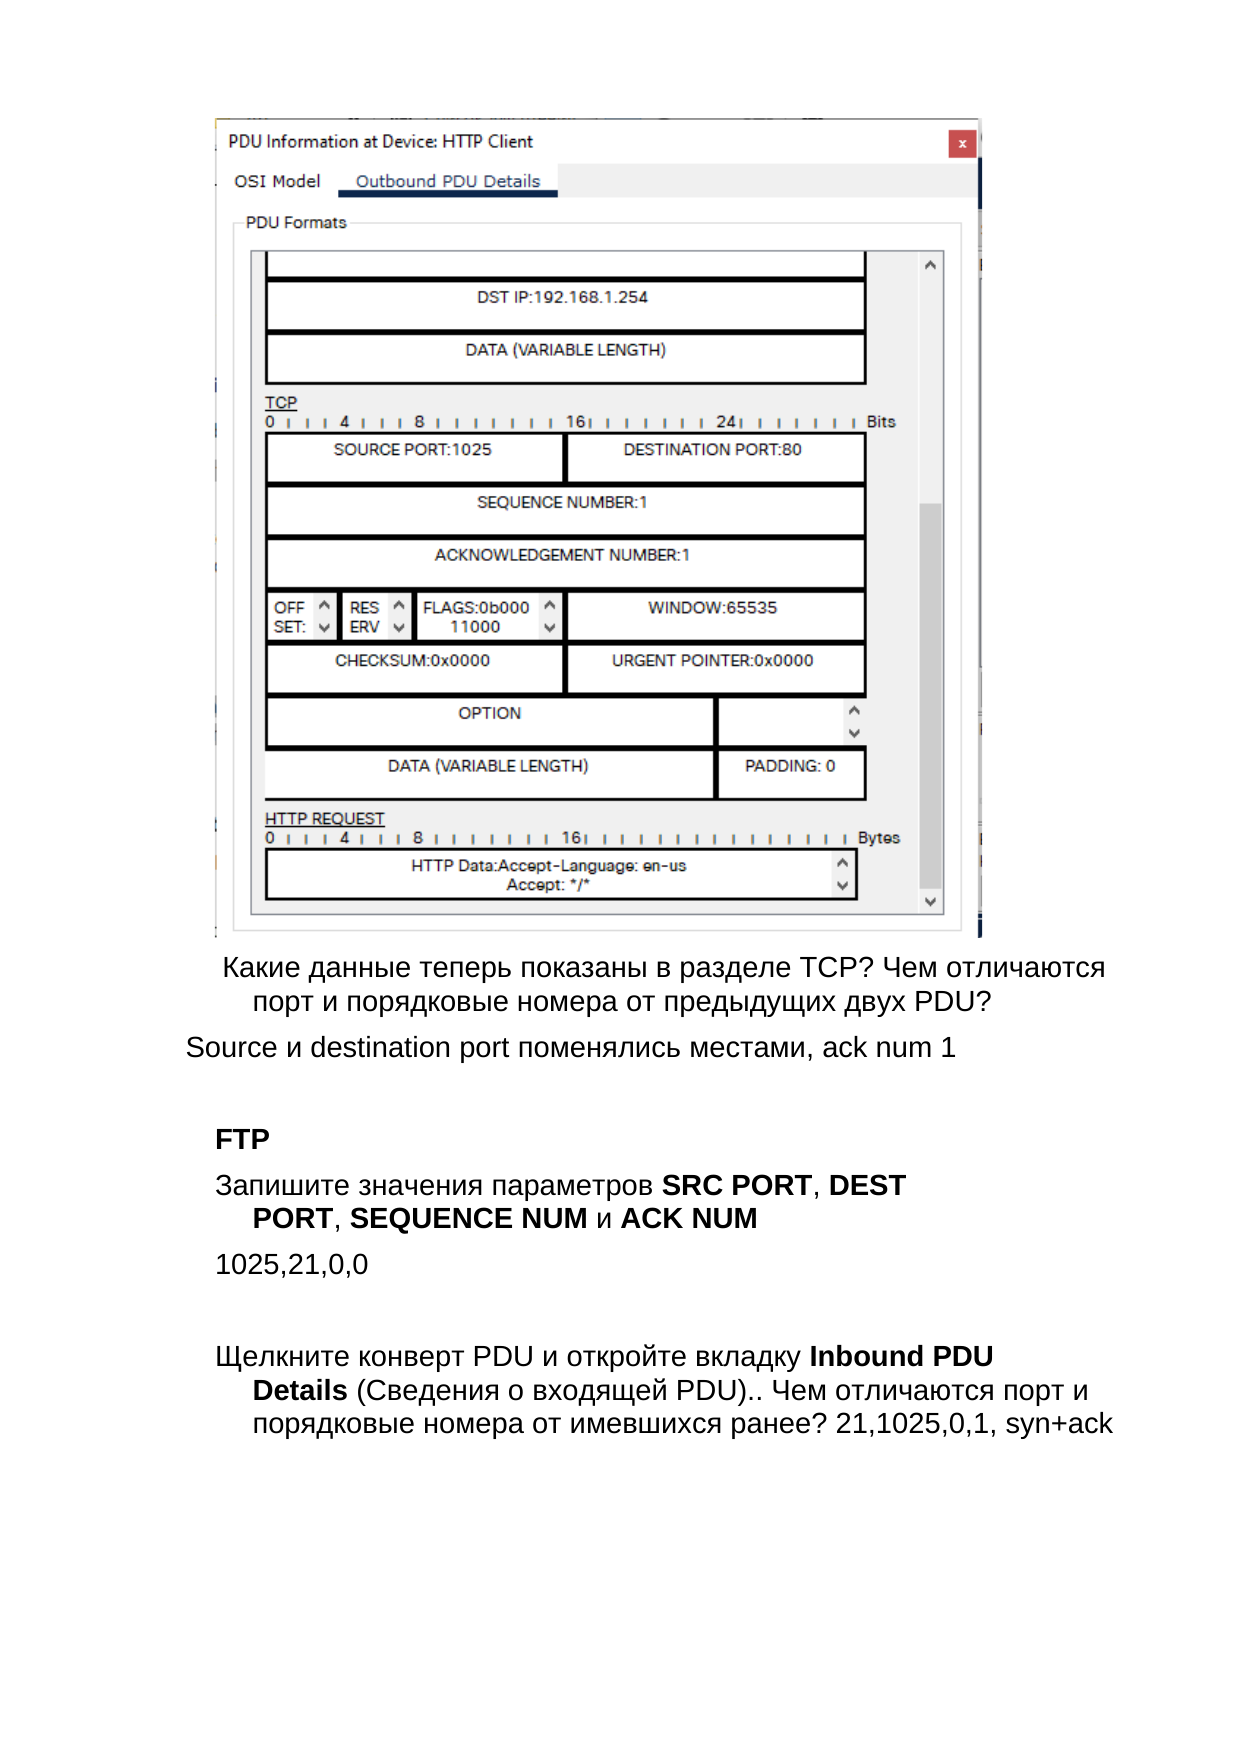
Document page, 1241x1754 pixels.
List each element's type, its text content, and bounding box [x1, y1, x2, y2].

text Какие данные теперь показаны в разделе TCP? Чем отличаются порт и порядковые номера от предыдущих двух PDU? [215, 950, 1152, 1017]
text 1025,21,0,0 [215, 1247, 1152, 1281]
text Запишите значения параметров SRC PORT, DEST PORT, SEQUENCE NUM и ACK NUM [215, 1168, 1152, 1235]
picture [214, 118, 983, 938]
text FTP [215, 1122, 1152, 1155]
text Щелкните конверт PDU и откройте вкладку Inbound PDU Details (Сведения о входящей PDU).. Чем отличаются порт и порядковые номера от имевшихся ранее? 21,1025,0,1, syn+ack [215, 1339, 1152, 1440]
text Source и destination port поменялись местами, ack num 1 [177, 1030, 1152, 1063]
